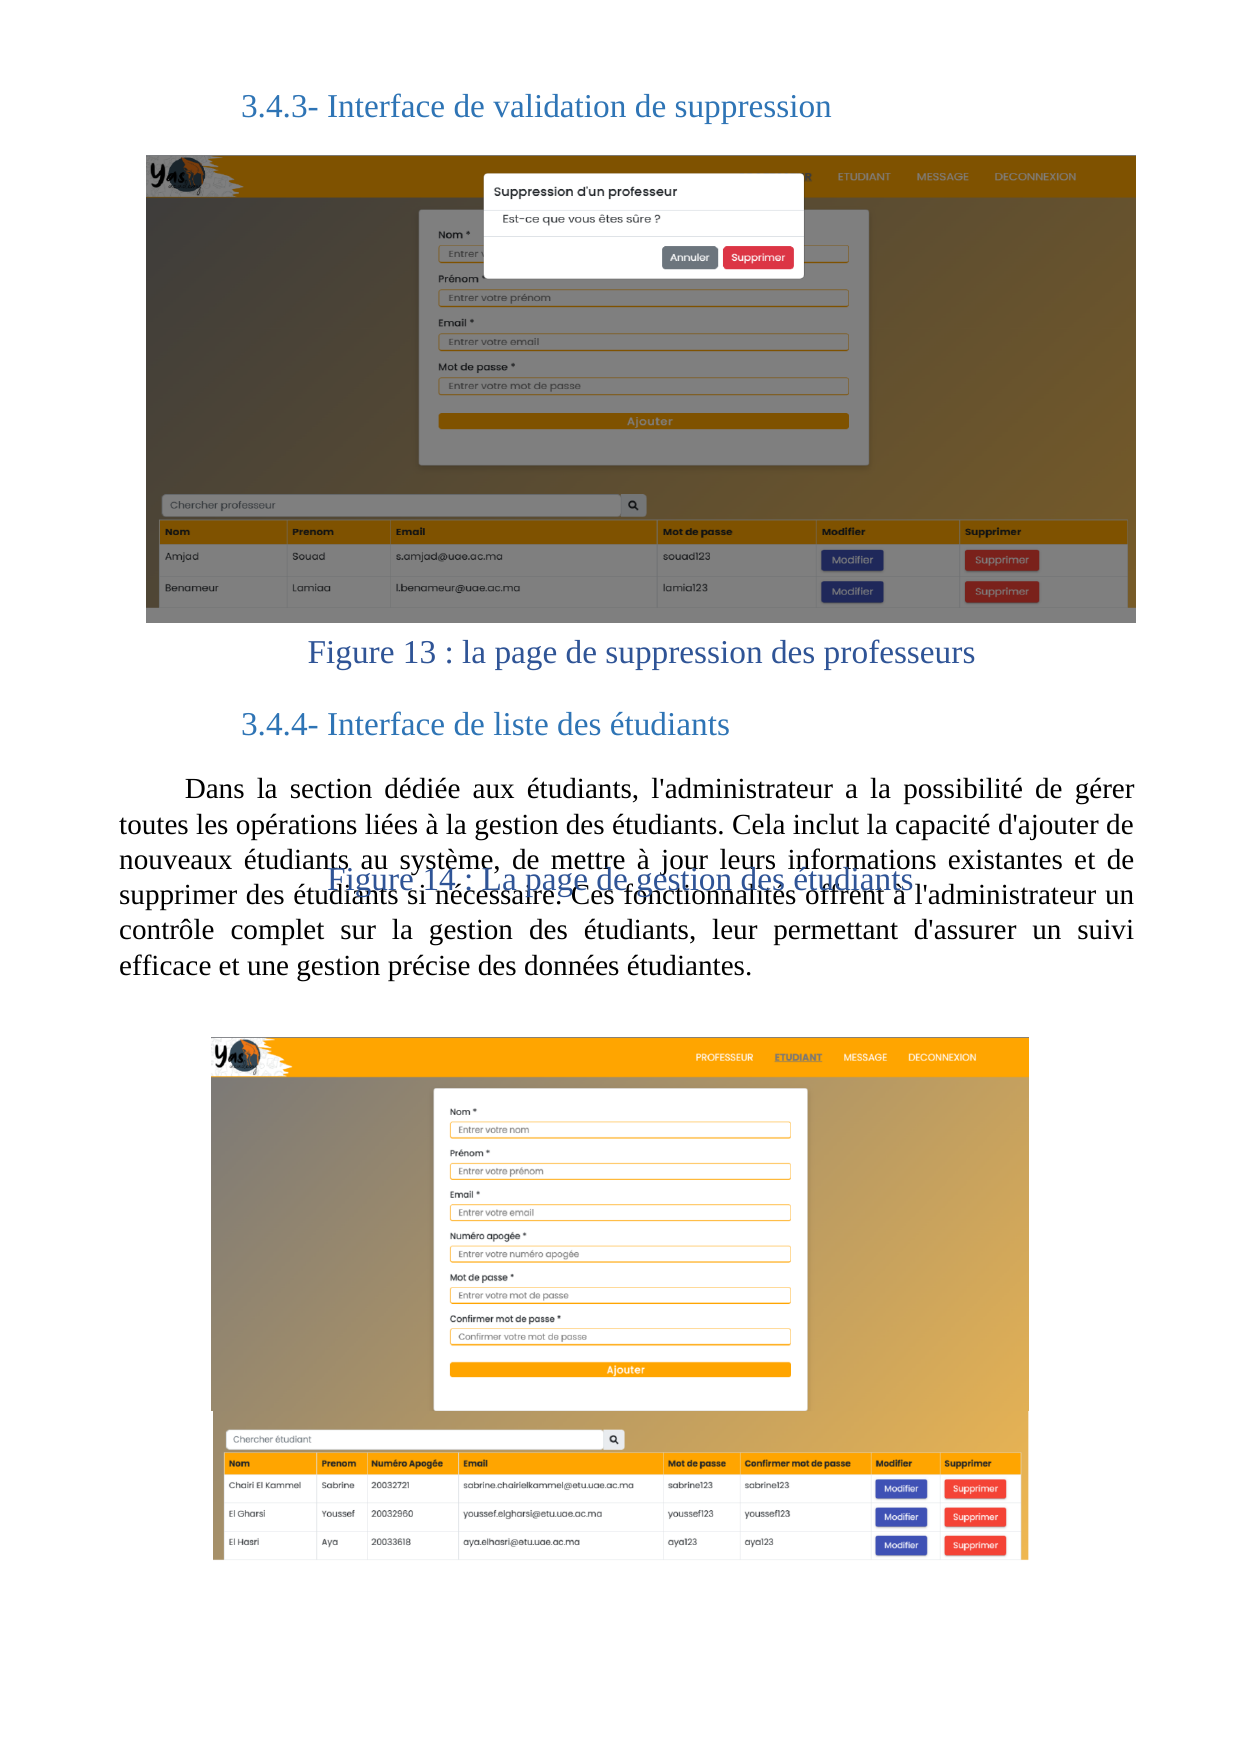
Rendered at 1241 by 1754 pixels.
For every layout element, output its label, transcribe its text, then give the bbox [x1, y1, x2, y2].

text Dans la section dédiée aux étudiants, l'administrateur a la possibilité de gérer toutes les opérations liées à la gestion des étudiants. Cela inclut la capacité d'ajouter de nouveaux étudiants au système, de mettre à jour leurs informations existantes et de supprimer des étudiants si nécessaire. Ces fonctionnalités offrent à l'administrateur un contrôle complet sur la gestion des étudiants, leur permettant d'assurer un suivi efficace et une gestion précise des données étudiantes. [119, 772, 1135, 981]
picture [146, 155, 1136, 623]
subtitle 3.4.3- Interface de validation de suppression [147, 86, 1135, 124]
subtitle 3.4.4- Interface de liste des étudiants [147, 689, 1135, 742]
picture [211, 1037, 1029, 1566]
